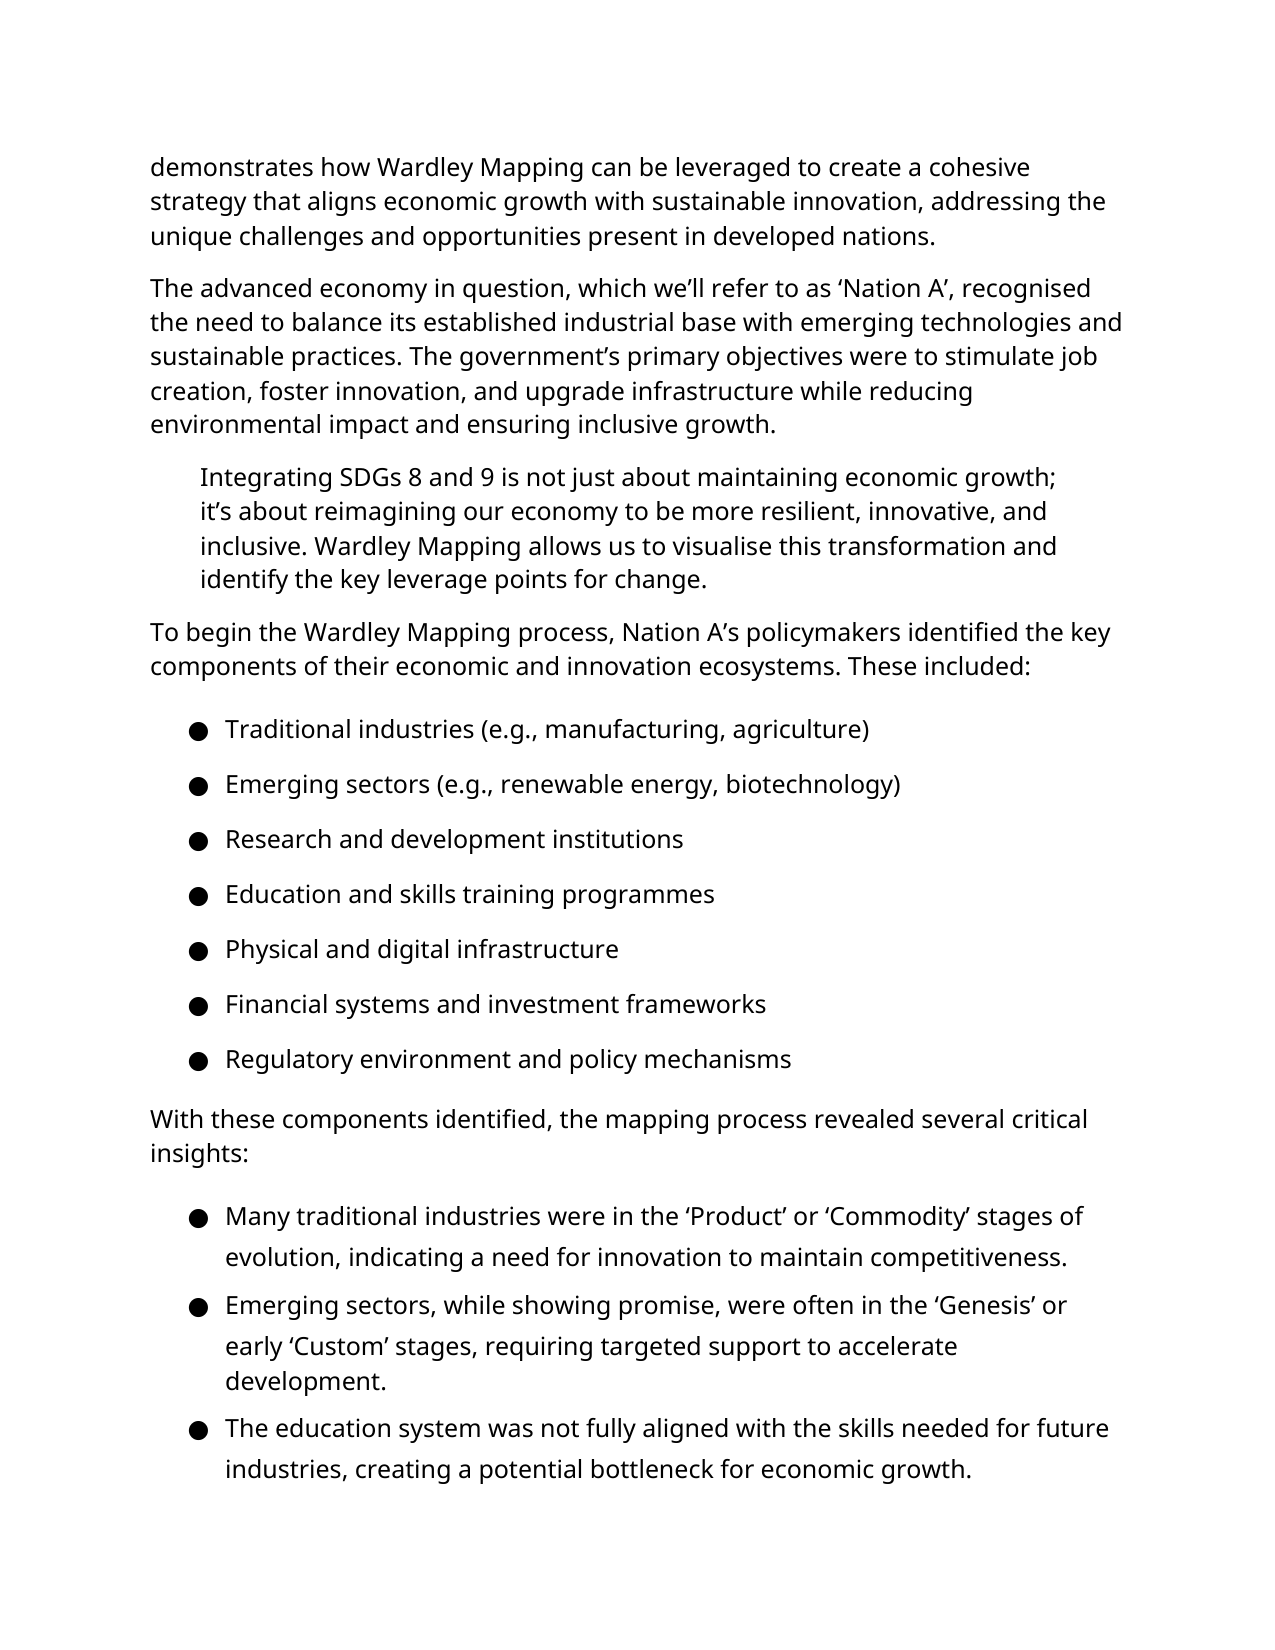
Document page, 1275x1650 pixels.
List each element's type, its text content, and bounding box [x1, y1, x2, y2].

text To begin the Wardley Mapping process, Nation A’s policymakers identified the key components of their economic and innovation ecosystems. These included: [150, 615, 1125, 683]
list Traditional industries (e.g., manufacturing, agriculture) [187, 702, 1125, 753]
text With these components identified, the mapping process revealed several critical insights: [150, 1102, 1125, 1170]
list Physical and digital infrastructure [187, 922, 1125, 973]
text Integrating SDGs 8 and 9 is not just about maintaining economic growth; it’s about reimagining our economy to be more resilient, innovative, and inclusive. Wardley Mapping allows us to visualise this transformation and identify the key leverage points for change. [200, 460, 1075, 596]
list Emerging sectors (e.g., renewable energy, biotechnology) [187, 757, 1125, 808]
text The advanced economy in question, which we’ll refer to as ‘Nation A’, recognised the need to balance its established industrial base with emerging technologies and sustainable practices. The government’s primary objectives were to stimulate job creation, foster innovation, and upgrade infrastructure while reducing environmental impact and ensuring inclusive growth. [150, 271, 1125, 441]
list Many traditional industries were in the ‘Product’ or ‘Commodity’ stages of evolution, indicating a need for innovation to maintain competitiveness. [187, 1189, 1125, 1274]
list Education and skills training programmes [187, 867, 1125, 918]
list Financial systems and investment frameworks [187, 977, 1125, 1028]
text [150, 150, 1125, 252]
list Regulatory environment and policy mechanisms [187, 1032, 1125, 1083]
list The education system was not fully aligned with the skills needed for future industries, creating a potential bottleneck for economic growth. [187, 1401, 1125, 1486]
list Emerging sectors, while showing promise, were often in the ‘Genesis’ or early ‘Custom’ stages, requiring targeted support to accelerate development. [187, 1278, 1125, 1397]
list Research and development institutions [187, 812, 1125, 863]
